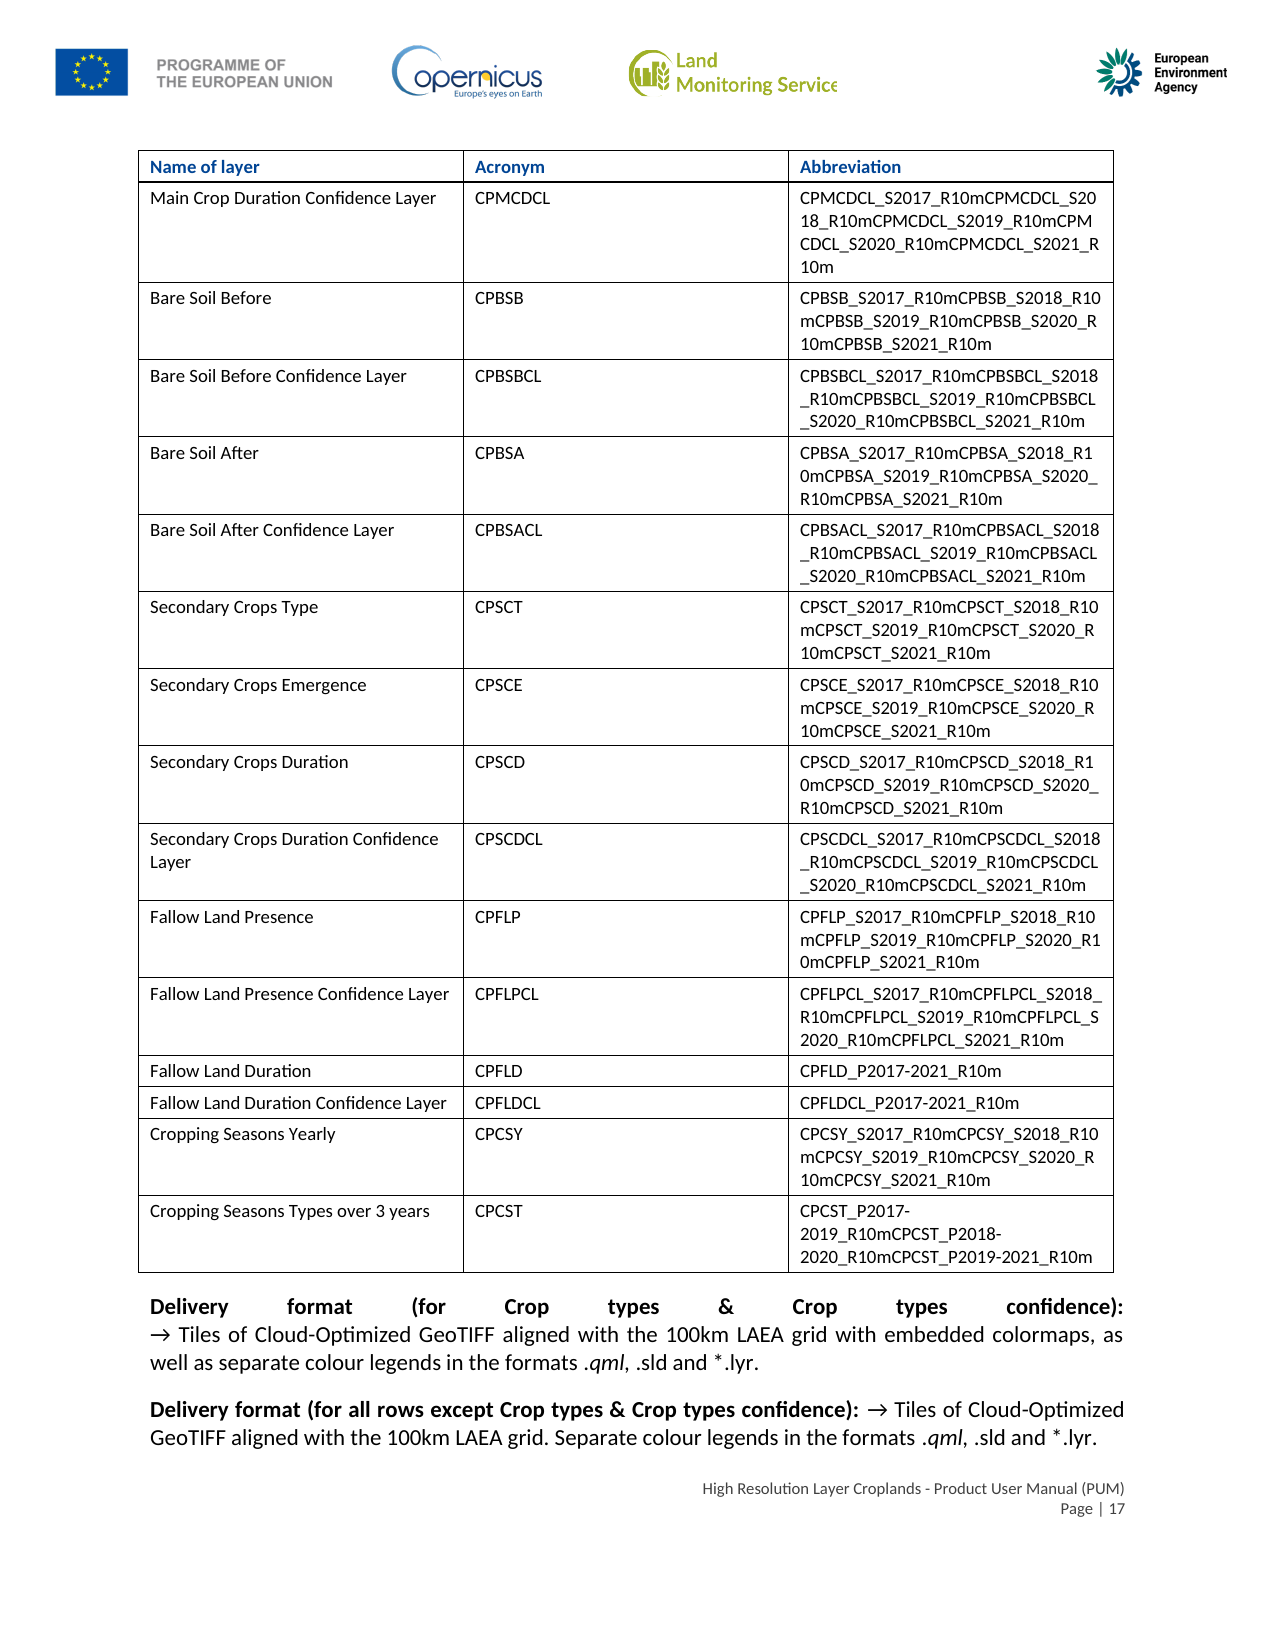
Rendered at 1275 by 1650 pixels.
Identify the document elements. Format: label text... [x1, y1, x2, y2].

table_cell Main Crop Duration Confidence Layer [139, 183, 463, 282]
table_cell CPSCT_S2017_R10mCPSCT_S2018_R10mCPSCT_S2019_R10mCPSCT_S2020_R10mCPSCT_S2021_R10m [789, 592, 1113, 668]
table_cell CPMCDCL [464, 183, 788, 282]
table_cell CPFLD_P2017-2021_R10m [789, 1056, 1113, 1086]
table_cell CPBSB [464, 283, 788, 359]
table_cell Fallow Land Presence Confidence Layer [139, 978, 463, 1054]
table_cell Cropping Seasons Types over 3 years [139, 1196, 463, 1272]
picture [29, 21, 351, 124]
picture [1094, 46, 1228, 97]
table_cell CPSCT [464, 592, 788, 668]
text Delivery format (for Crop types & Crop types confidence): → Tiles of Cloud-Optimized GeoTIFF aligned with the 100km LAEA grid with embedded colormaps, as well as separate colour legends in the formats .qml, .sld and *.lyr. [150, 1292, 1125, 1376]
table_cell CPSCD [464, 746, 788, 823]
table_cell CPCST_P2017-2019_R10mCPCST_P2018-2020_R10mCPCST_P2019-2021_R10m [789, 1196, 1113, 1272]
table_cell Bare Soil Before Confidence Layer [139, 360, 463, 436]
table_cell CPSCDCL_S2017_R10mCPSCDCL_S2018_R10mCPSCDCL_S2019_R10mCPSCDCL_S2020_R10mCPSCDCL_S2021_R10m [789, 824, 1113, 900]
table_cell Secondary Crops Duration Confidence Layer [139, 824, 463, 900]
table_cell Fallow Land Presence [139, 901, 463, 977]
table_header Name of layer [139, 151, 463, 181]
table_cell CPBSACL_S2017_R10mCPBSACL_S2018_R10mCPBSACL_S2019_R10mCPBSACL_S2020_R10mCPBSACL_S2021_R10m [789, 515, 1113, 591]
table_cell CPFLPCL [464, 978, 788, 1054]
table_cell Bare Soil After Confidence Layer [139, 515, 463, 591]
table_cell CPSCD_S2017_R10mCPSCD_S2018_R10mCPSCD_S2019_R10mCPSCD_S2020_R10mCPSCD_S2021_R10m [789, 746, 1113, 823]
table_cell CPBSB_S2017_R10mCPBSB_S2018_R10mCPBSB_S2019_R10mCPBSB_S2020_R10mCPBSB_S2021_R10m [789, 283, 1113, 359]
table_cell CPFLP [464, 901, 788, 977]
table_cell CPBSACL [464, 515, 788, 591]
table_cell CPFLP_S2017_R10mCPFLP_S2018_R10mCPFLP_S2019_R10mCPFLP_S2020_R10mCPFLP_S2021_R10m [789, 901, 1113, 977]
table_cell Fallow Land Duration [139, 1056, 463, 1086]
table_header Abbreviation [789, 151, 1113, 181]
table_cell CPFLDCL [464, 1087, 788, 1117]
picture [628, 50, 837, 97]
table_cell CPBSA [464, 437, 788, 513]
picture [371, 15, 560, 130]
table_cell Secondary Crops Emergence [139, 669, 463, 745]
table_cell Secondary Crops Type [139, 592, 463, 668]
table_cell Fallow Land Duration Confidence Layer [139, 1087, 463, 1117]
table_cell CPCST [464, 1196, 788, 1272]
table_cell CPSCDCL [464, 824, 788, 900]
table_cell CPSCE_S2017_R10mCPSCE_S2018_R10mCPSCE_S2019_R10mCPSCE_S2020_R10mCPSCE_S2021_R10m [789, 669, 1113, 745]
table_cell Bare Soil Before [139, 283, 463, 359]
table_cell CPCSY_S2017_R10mCPCSY_S2018_R10mCPCSY_S2019_R10mCPCSY_S2020_R10mCPCSY_S2021_R10m [789, 1119, 1113, 1195]
table_cell CPBSBCL [464, 360, 788, 436]
table_cell Cropping Seasons Yearly [139, 1119, 463, 1195]
table_header Acronym [464, 151, 788, 181]
table_cell CPBSBCL_S2017_R10mCPBSBCL_S2018_R10mCPBSBCL_S2019_R10mCPBSBCL_S2020_R10mCPBSBCL_S2021_R10m [789, 360, 1113, 436]
table_cell CPFLD [464, 1056, 788, 1086]
table_cell CPFLDCL_P2017-2021_R10m [789, 1087, 1113, 1117]
table_cell CPFLPCL_S2017_R10mCPFLPCL_S2018_R10mCPFLPCL_S2019_R10mCPFLPCL_S2020_R10mCPFLPCL_S2021_R10m [789, 978, 1113, 1054]
table_cell Secondary Crops Duration [139, 746, 463, 823]
table_cell CPMCDCL_S2017_R10mCPMCDCL_S2018_R10mCPMCDCL_S2019_R10mCPMCDCL_S2020_R10mCPMCDCL_S2021_R10m [789, 183, 1113, 282]
table_cell CPCSY [464, 1119, 788, 1195]
table_cell CPSCE [464, 669, 788, 745]
table_cell Bare Soil After [139, 437, 463, 513]
text Delivery format (for all rows except Crop types & Crop types confidence): → Tiles of Cloud-Optimized GeoTIFF aligned with the 100km LAEA grid. Separate colour legends in the formats .qml, .sld and *.lyr. [150, 1395, 1125, 1451]
table_cell CPBSA_S2017_R10mCPBSA_S2018_R10mCPBSA_S2019_R10mCPBSA_S2020_R10mCPBSA_S2021_R10m [789, 437, 1113, 513]
